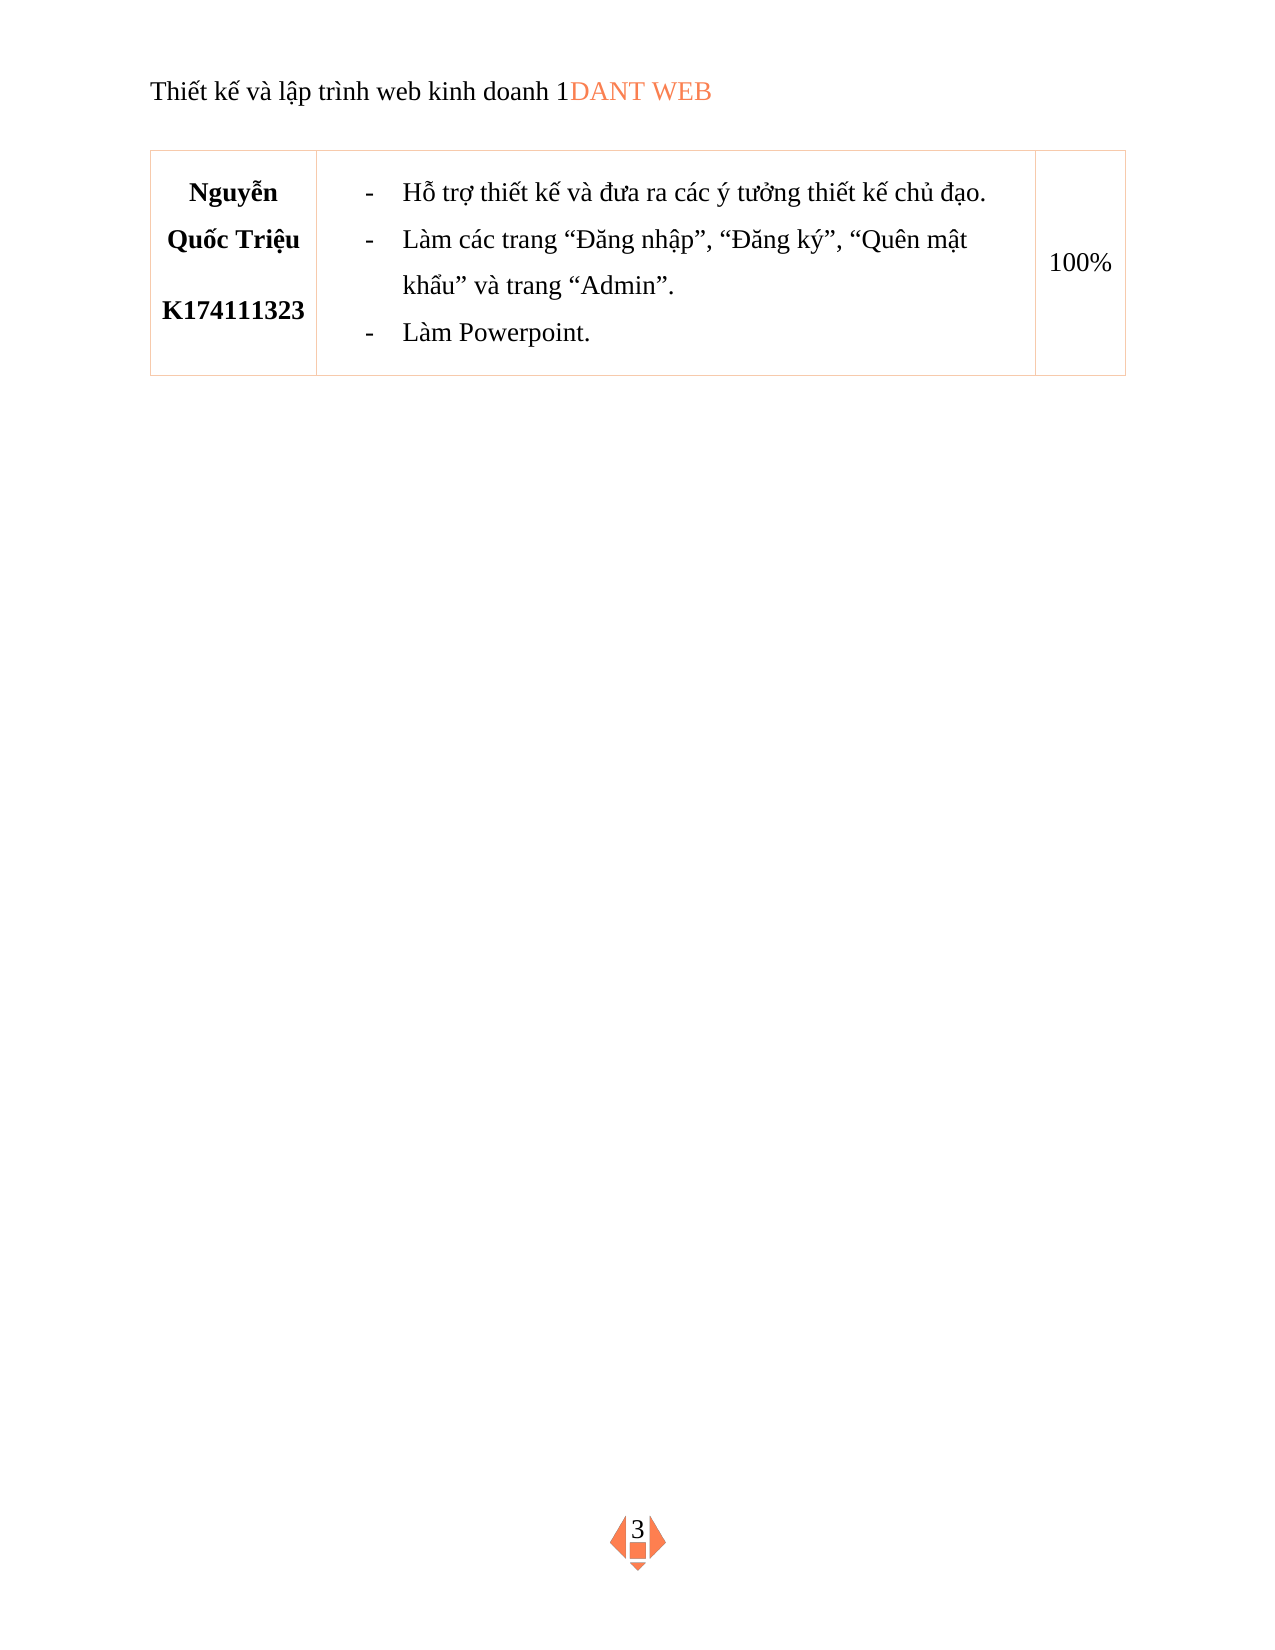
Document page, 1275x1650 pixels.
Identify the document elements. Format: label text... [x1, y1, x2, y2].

table_cell 100% [1036, 151, 1125, 375]
picture [606, 1515, 669, 1571]
table_cell Hỗ trợ thiết kế và đưa ra các ý tưởng thiết kế chủ đạo. Làm các trang “Đăng nhập”, “Đăng ký”, “Quên mật khẩu” và trang “Admin”. Làm Powerpoint. [317, 151, 1035, 375]
table_cell Nguyễn Quốc Triệu K174111323 [151, 151, 316, 375]
